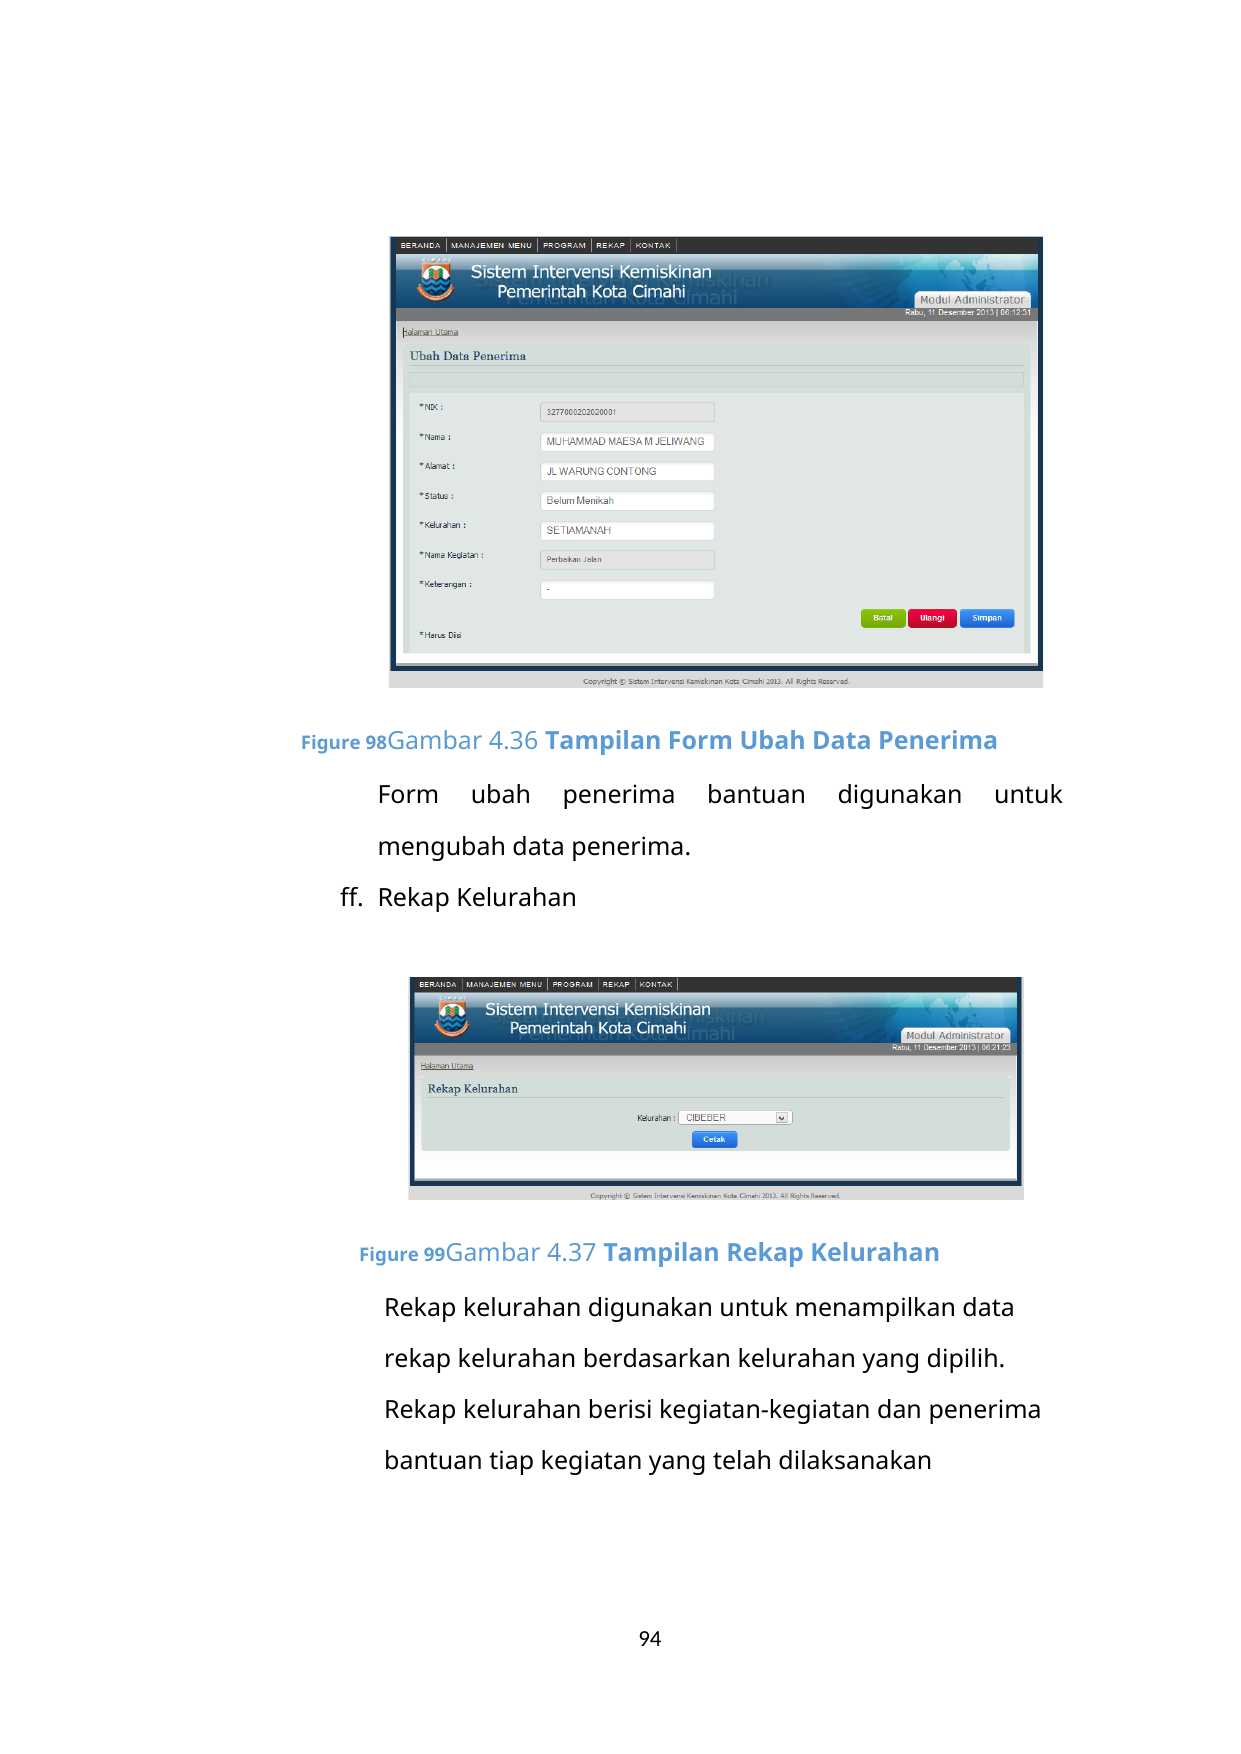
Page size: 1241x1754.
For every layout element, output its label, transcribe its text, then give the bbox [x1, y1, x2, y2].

text Figure 98Gambar 4.36 Tampilan Form Ubah Data Penerima [236, 722, 1063, 756]
text Figure 99Gambar 4.37 Tampilan Rekap Kelurahan [236, 1234, 1063, 1268]
picture [408, 977, 1024, 1200]
picture [388, 236, 1044, 688]
list Form ubah penerima bantuan digunakan untuk mengubah data penerima. [377, 777, 1063, 862]
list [384, 1289, 1063, 1476]
list Rekap Kelurahan [340, 879, 1063, 913]
